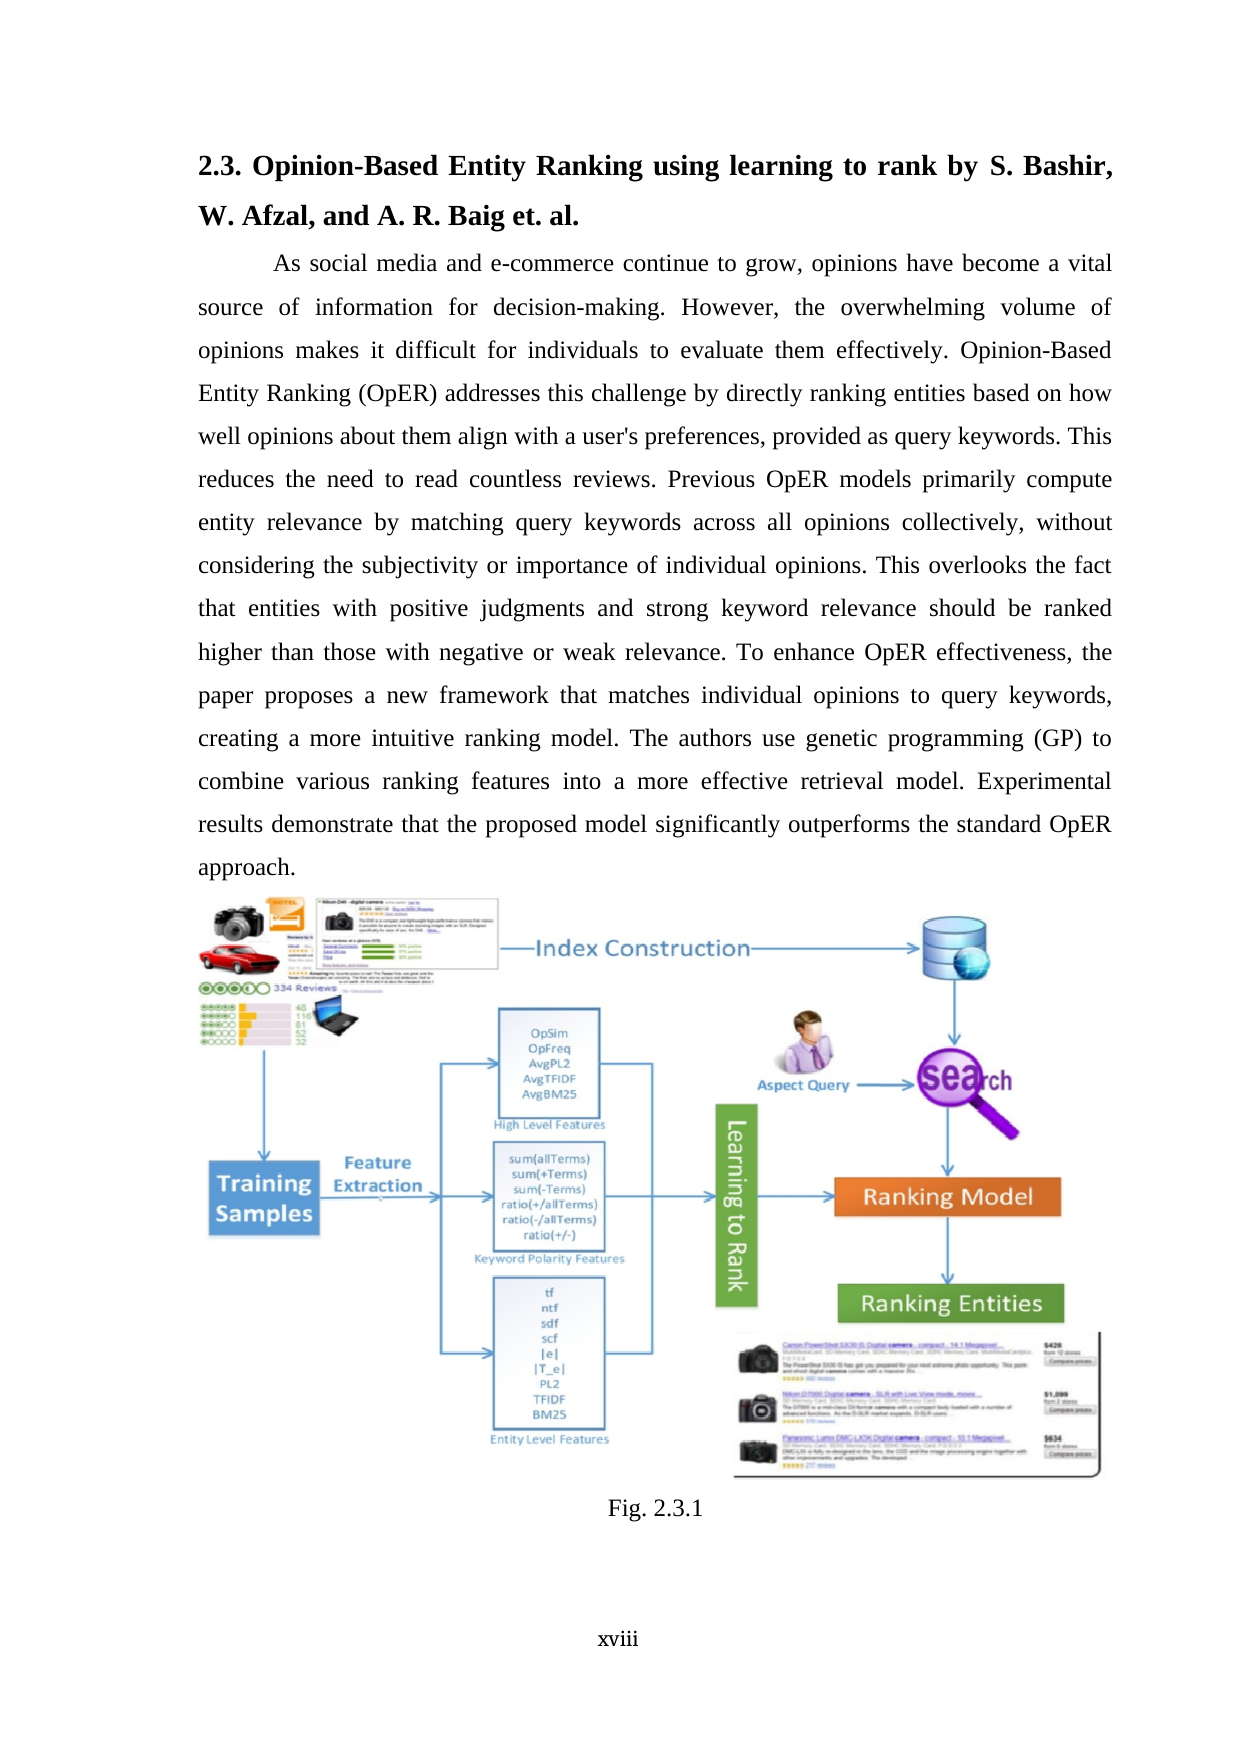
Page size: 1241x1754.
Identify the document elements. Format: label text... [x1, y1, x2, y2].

picture [197, 895, 1106, 1480]
text As social media and e-commerce continue to grow, opinions have become a vital source of information for decision-making. However, the overwhelming volume of opinions makes it difficult for individuals to evaluate them effectively. Opinion-Based Entity Ranking (OpER) addresses this challenge by directly ranking entities based on how well opinions about them align with a user's preferences, provided as query keywords. This reduces the need to read countless reviews. Previous OpER models primarily compute entity relevance by matching query keywords across all opinions collectively, without considering the subjectivity or importance of individual opinions. This overlooks the fact that entities with positive judgments and strong keyword relevance should be ranked higher than those with negative or weak relevance. To enhance OpER effectiveness, the paper proposes a new framework that matches individual opinions to query keywords, creating a more intuitive ranking model. The authors use genetic programming (GP) to combine various ranking features into a more effective retrieval model. Experimental results demonstrate that the proposed model significantly outperforms the standard OpER approach. [198, 248, 1113, 881]
text Fig. 2.3.1 [198, 1493, 1113, 1521]
text 2.3. Opinion-Based Entity Ranking using learning to rank by S. Bashir, W. Afzal, and A. R. Baig et. al. [198, 148, 1113, 232]
